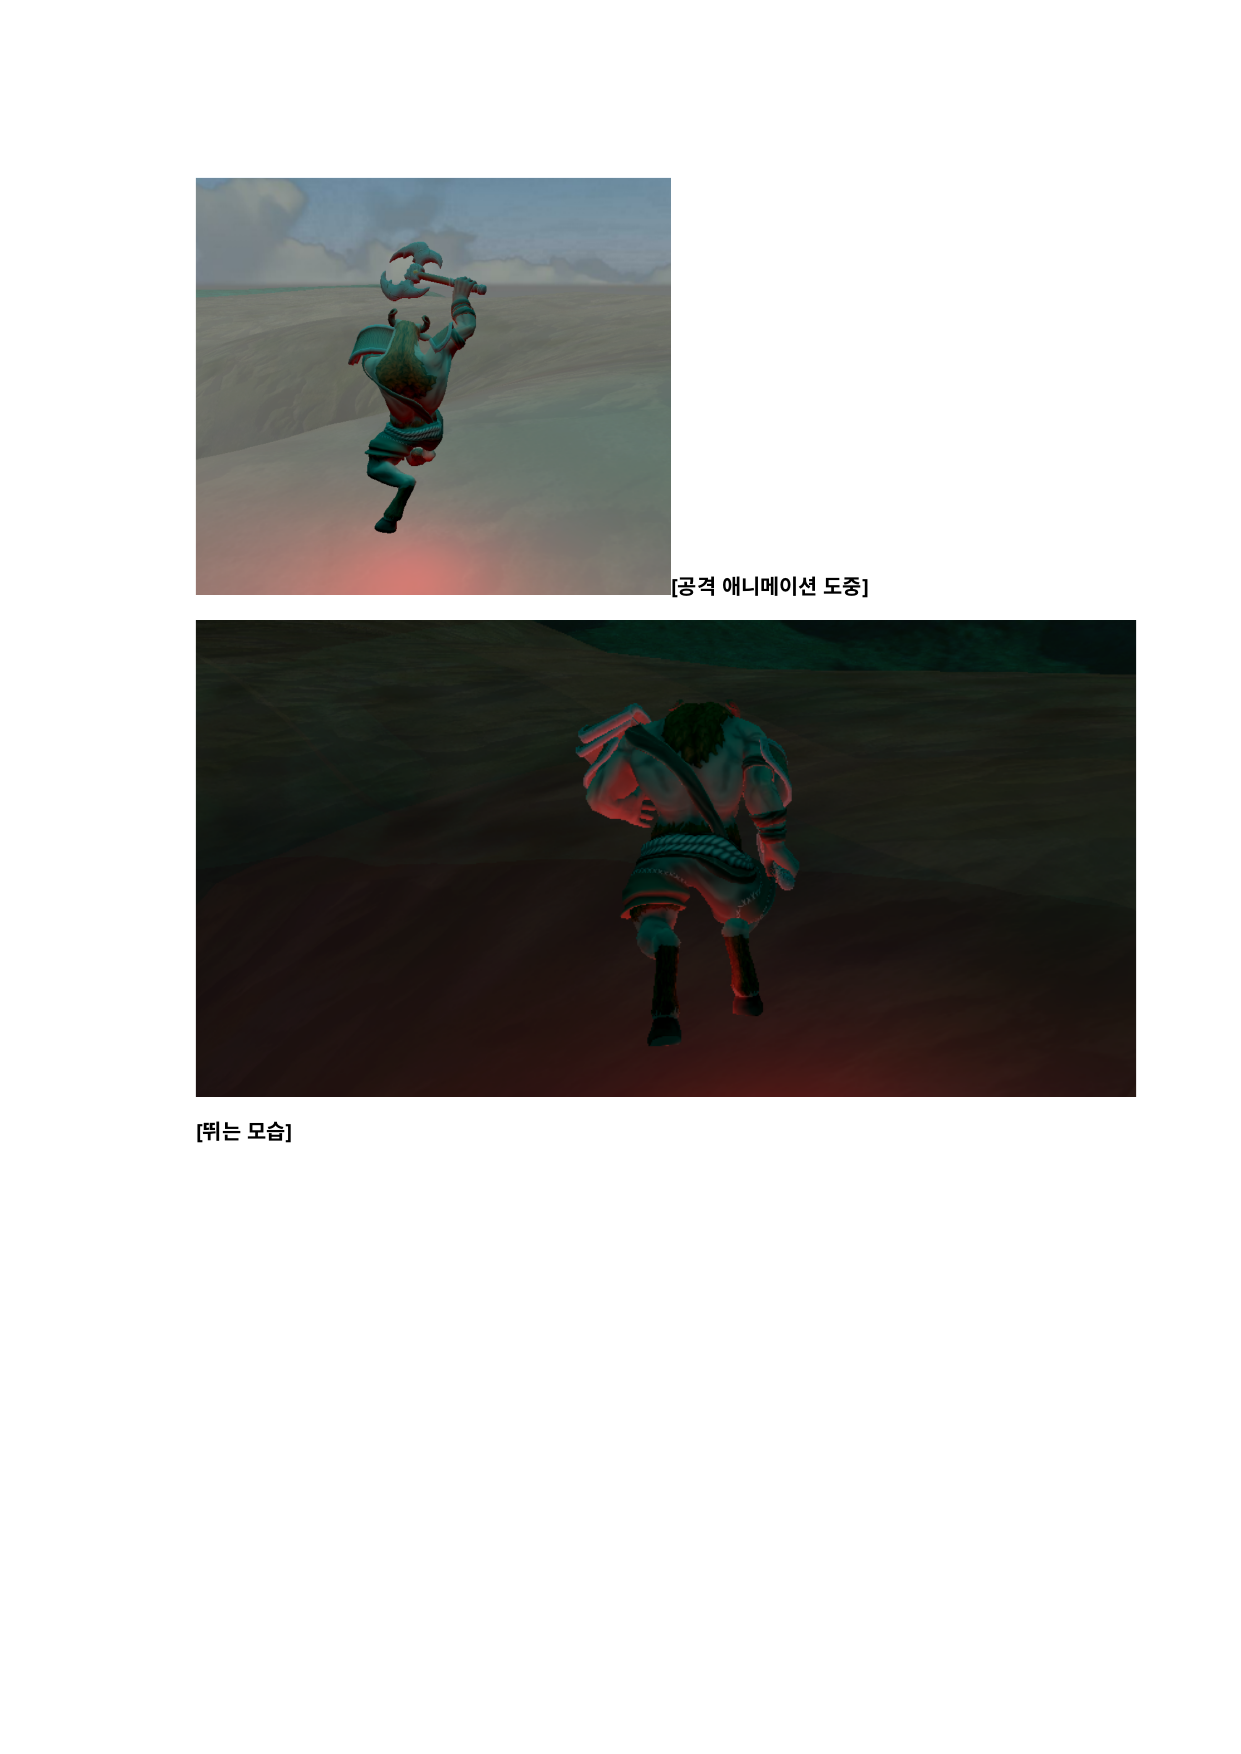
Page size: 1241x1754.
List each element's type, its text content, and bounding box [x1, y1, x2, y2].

picture [195, 620, 1137, 1097]
text [뛰는 모습] [196, 1116, 1090, 1146]
picture [195, 177, 671, 595]
